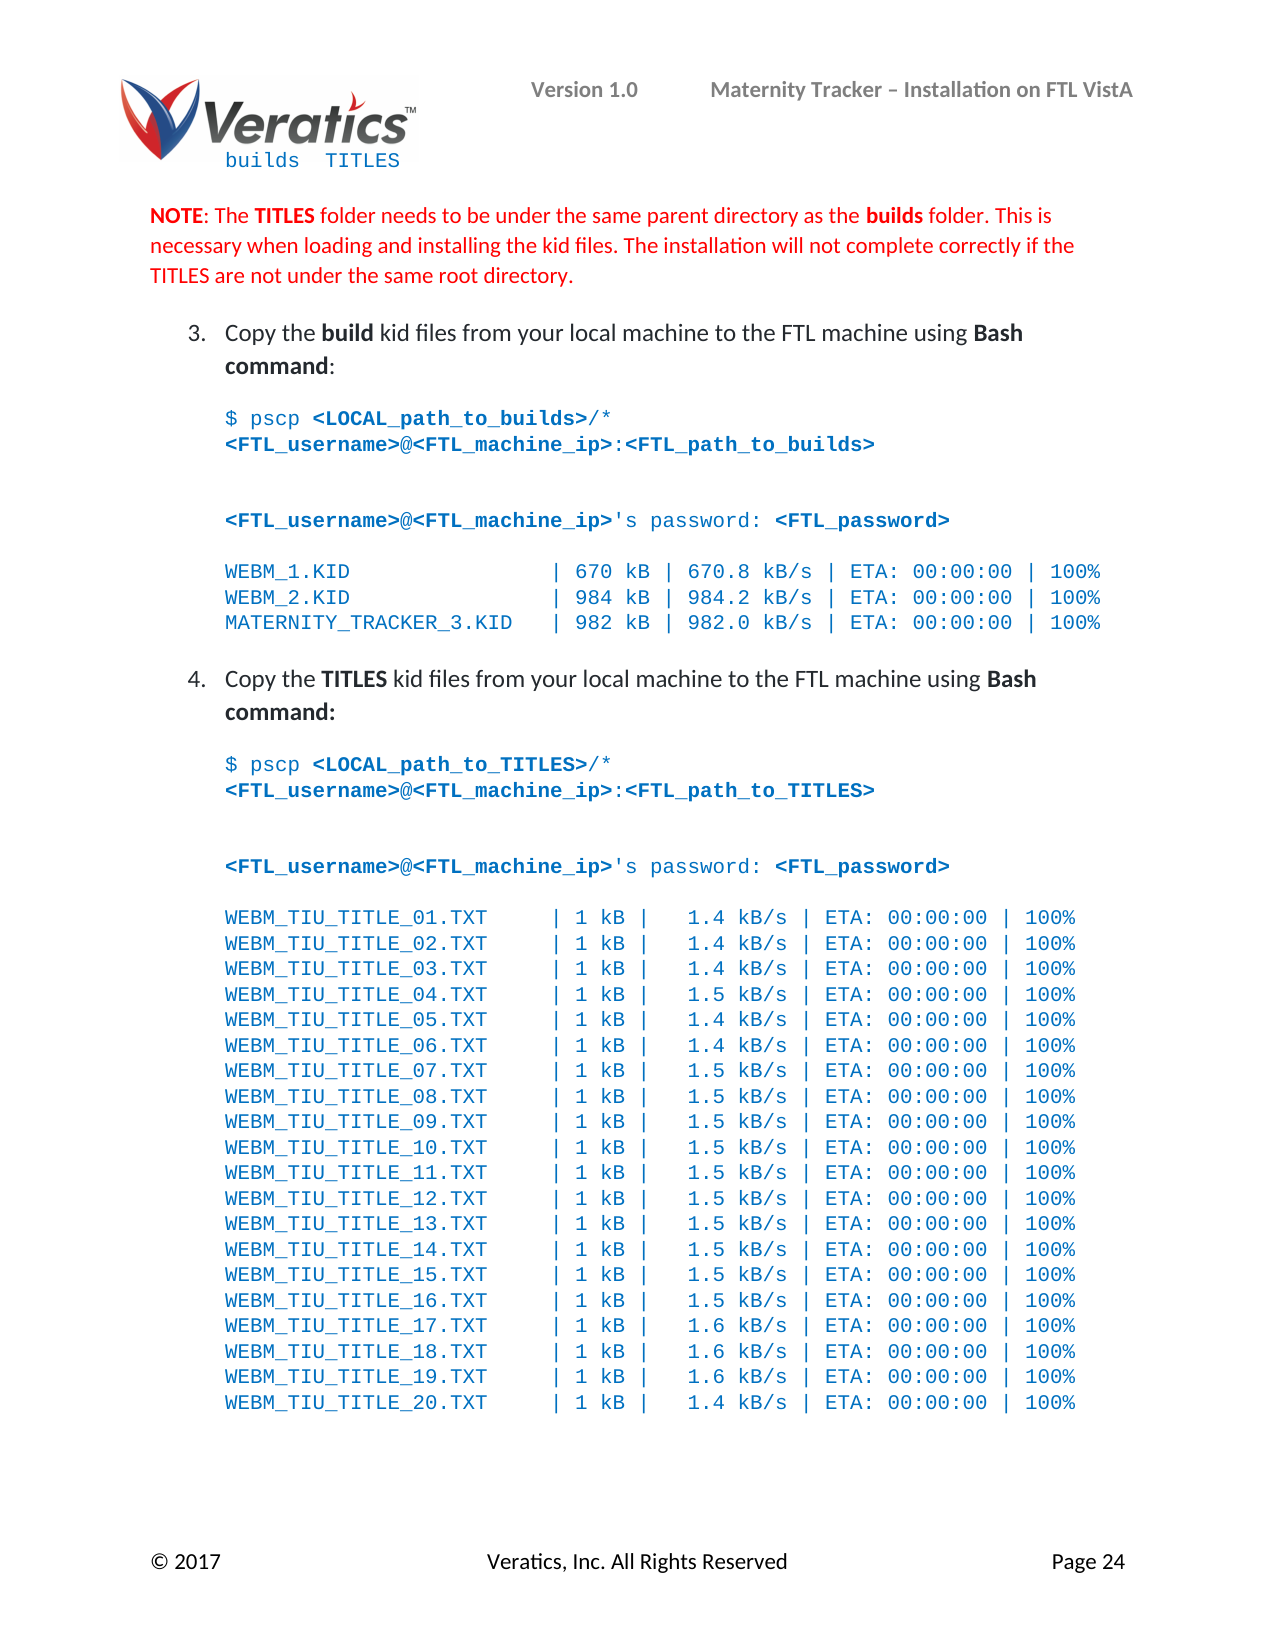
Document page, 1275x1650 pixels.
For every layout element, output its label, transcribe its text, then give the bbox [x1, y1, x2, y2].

text WEBM_TIU_TITLE_20.TXT | 1 kB | 1.4 kB/s | ETA: 00:00:00 | 100% [225, 1392, 1125, 1416]
text WEBM_TIU_TITLE_04.TXT | 1 kB | 1.5 kB/s | ETA: 00:00:00 | 100% [225, 984, 1125, 1007]
list Copy the build kid files from your local machine to the FTL machine using Bash command: [187, 317, 1125, 381]
text <FTL_username>@<FTL_machine_ip>'s password: <FTL_password> [225, 856, 1125, 880]
text MATERNITY_TRACKER_3.KID | 982 kB | 982.0 kB/s | ETA: 00:00:00 | 100% [225, 612, 1125, 636]
text WEBM_TIU_TITLE_17.TXT | 1 kB | 1.6 kB/s | ETA: 00:00:00 | 100% [225, 1316, 1125, 1339]
picture [118, 75, 419, 162]
text WEBM_TIU_TITLE_03.TXT | 1 kB | 1.4 kB/s | ETA: 00:00:00 | 100% [225, 958, 1125, 982]
text $ pscp <LOCAL_path_to_builds>/* <FTL_username>@<FTL_machine_ip>:<FTL_path_to_builds> [225, 408, 1125, 457]
text WEBM_TIU_TITLE_12.TXT | 1 kB | 1.5 kB/s | ETA: 00:00:00 | 100% [225, 1188, 1125, 1212]
text WEBM_TIU_TITLE_02.TXT | 1 kB | 1.4 kB/s | ETA: 00:00:00 | 100% [225, 933, 1125, 956]
text WEBM_TIU_TITLE_14.TXT | 1 kB | 1.5 kB/s | ETA: 00:00:00 | 100% [225, 1239, 1125, 1263]
text WEBM_1.KID | 670 kB | 670.8 kB/s | ETA: 00:00:00 | 100% [225, 561, 1125, 585]
text WEBM_TIU_TITLE_15.TXT | 1 kB | 1.5 kB/s | ETA: 00:00:00 | 100% [225, 1264, 1125, 1288]
text WEBM_TIU_TITLE_18.TXT | 1 kB | 1.6 kB/s | ETA: 00:00:00 | 100% [225, 1341, 1125, 1365]
text $ pscp <LOCAL_path_to_TITLES>/* <FTL_username>@<FTL_machine_ip>:<FTL_path_to_TITLES> [225, 754, 1125, 803]
text WEBM_TIU_TITLE_11.TXT | 1 kB | 1.5 kB/s | ETA: 00:00:00 | 100% [225, 1162, 1125, 1186]
text WEBM_TIU_TITLE_08.TXT | 1 kB | 1.5 kB/s | ETA: 00:00:00 | 100% [225, 1086, 1125, 1109]
text WEBM_TIU_TITLE_05.TXT | 1 kB | 1.4 kB/s | ETA: 00:00:00 | 100% [225, 1009, 1125, 1033]
text WEBM_TIU_TITLE_06.TXT | 1 kB | 1.4 kB/s | ETA: 00:00:00 | 100% [225, 1035, 1125, 1058]
text builds TITLES [225, 150, 1125, 174]
text WEBM_TIU_TITLE_07.TXT | 1 kB | 1.5 kB/s | ETA: 00:00:00 | 100% [225, 1060, 1125, 1084]
text WEBM_TIU_TITLE_13.TXT | 1 kB | 1.5 kB/s | ETA: 00:00:00 | 100% [225, 1213, 1125, 1237]
text WEBM_TIU_TITLE_01.TXT | 1 kB | 1.4 kB/s | ETA: 00:00:00 | 100% [225, 907, 1125, 931]
text NOTE: The TITLES folder needs to be under the same parent directory as the builds folder. This is necessary when loading and installing the kid files. The installation will not complete correctly if the TITLES are not under the same root directory. [150, 201, 1125, 289]
text WEBM_TIU_TITLE_10.TXT | 1 kB | 1.5 kB/s | ETA: 00:00:00 | 100% [225, 1137, 1125, 1161]
text WEBM_2.KID | 984 kB | 984.2 kB/s | ETA: 00:00:00 | 100% [225, 587, 1125, 610]
text WEBM_TIU_TITLE_19.TXT | 1 kB | 1.6 kB/s | ETA: 00:00:00 | 100% [225, 1367, 1125, 1390]
text WEBM_TIU_TITLE_16.TXT | 1 kB | 1.5 kB/s | ETA: 00:00:00 | 100% [225, 1290, 1125, 1314]
text WEBM_TIU_TITLE_09.TXT | 1 kB | 1.5 kB/s | ETA: 00:00:00 | 100% [225, 1111, 1125, 1135]
text <FTL_username>@<FTL_machine_ip>'s password: <FTL_password> [225, 510, 1125, 534]
list Copy the TITLES kid files from your local machine to the FTL machine using Bash command: [187, 663, 1125, 727]
